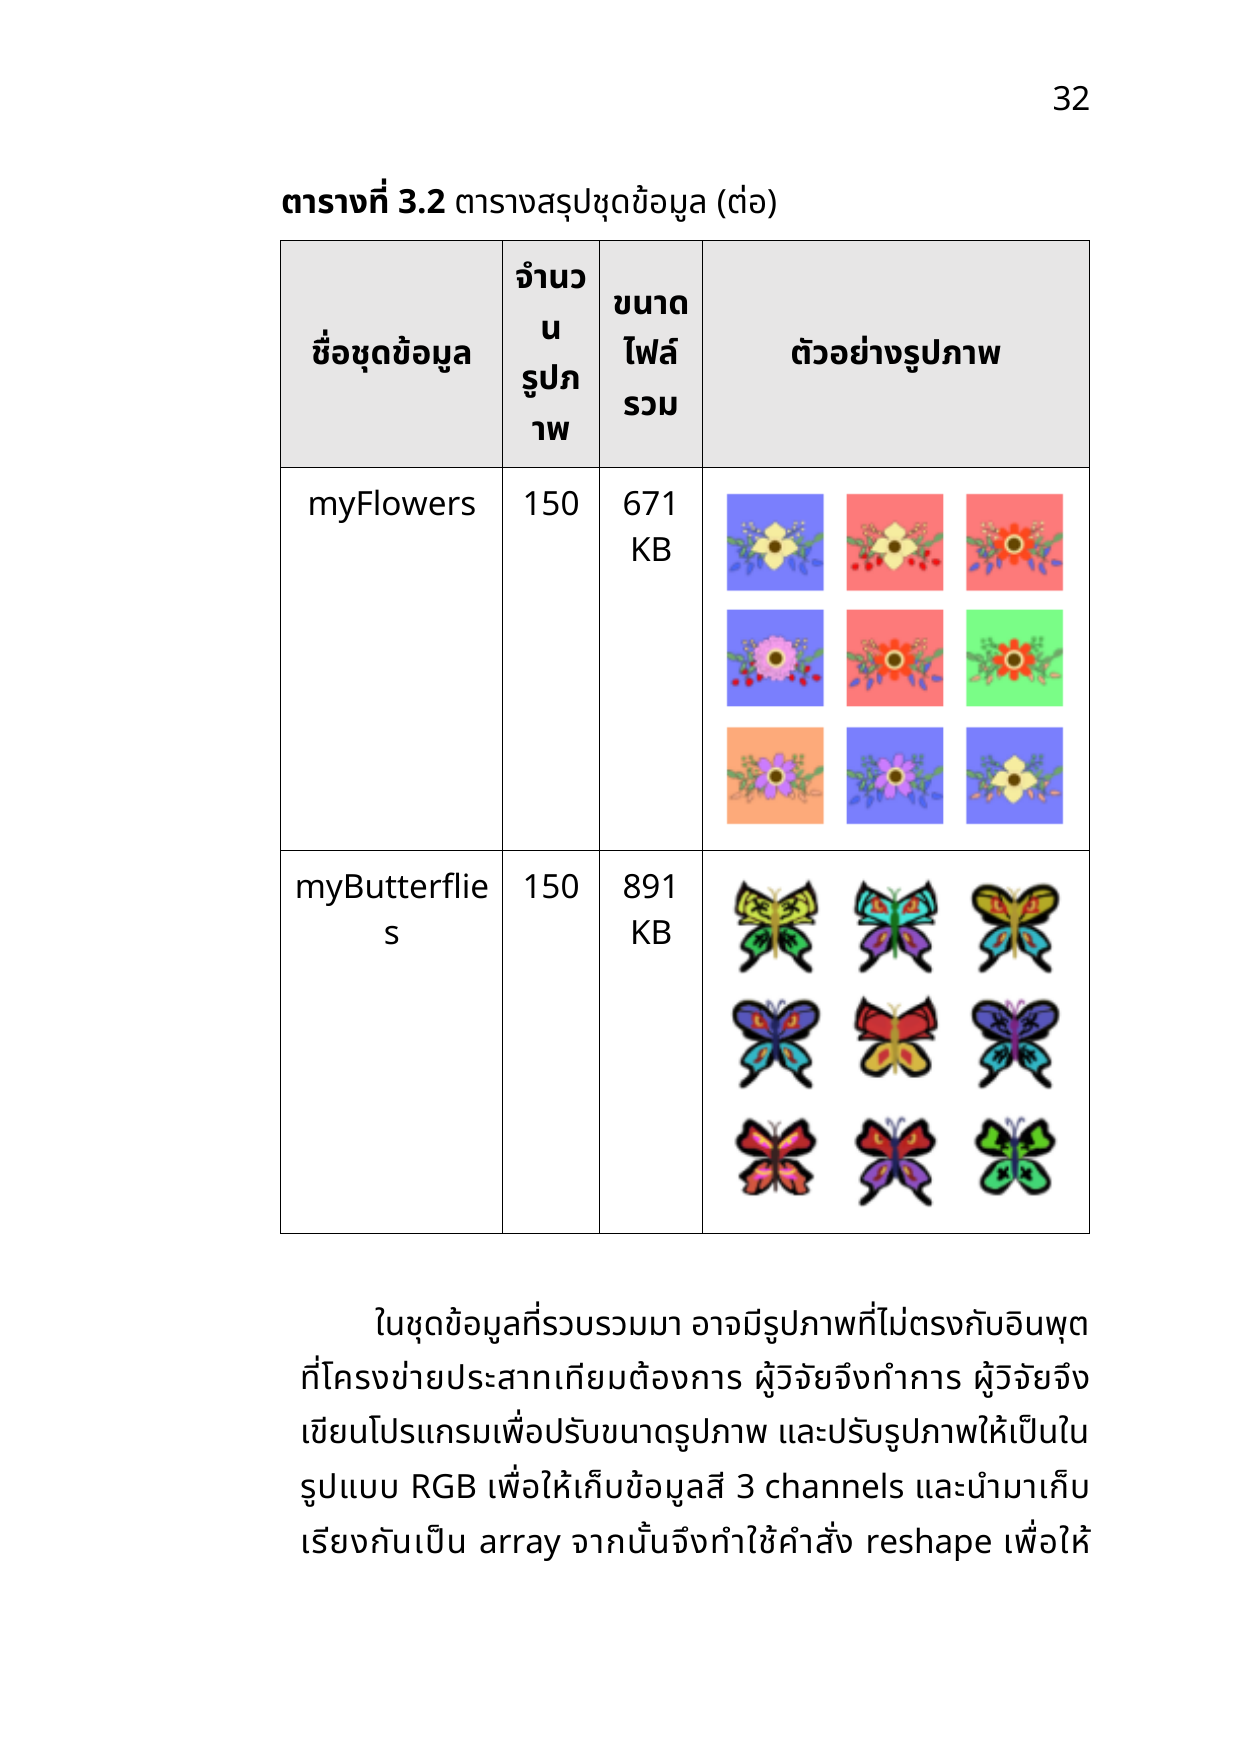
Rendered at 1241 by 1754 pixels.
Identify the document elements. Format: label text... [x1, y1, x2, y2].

table_cell [703, 851, 1089, 1233]
table_cell [703, 468, 1089, 850]
table_cell ขนาดไฟล์รวม [600, 241, 702, 467]
table_cell myButterflies [281, 851, 502, 1233]
table_cell 891 KB [600, 851, 702, 1233]
table_cell myFlowers [281, 468, 502, 850]
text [300, 1300, 1090, 1568]
table_cell ชื่อชุดข้อมูล [281, 241, 502, 467]
table_cell 150 [503, 851, 599, 1233]
picture [713, 863, 1078, 1222]
table_cell จำนวนรูปภาพ [503, 241, 599, 467]
table_cell 150 [503, 468, 599, 850]
table_cell 671 KB [600, 468, 702, 850]
table_header ตารางที่ 3.2 ตารางสรุปชุดข้อมูล (ต่อ) [281, 166, 1089, 240]
picture [713, 480, 1078, 839]
table_cell ตัวอย่างรูปภาพ [703, 241, 1089, 467]
